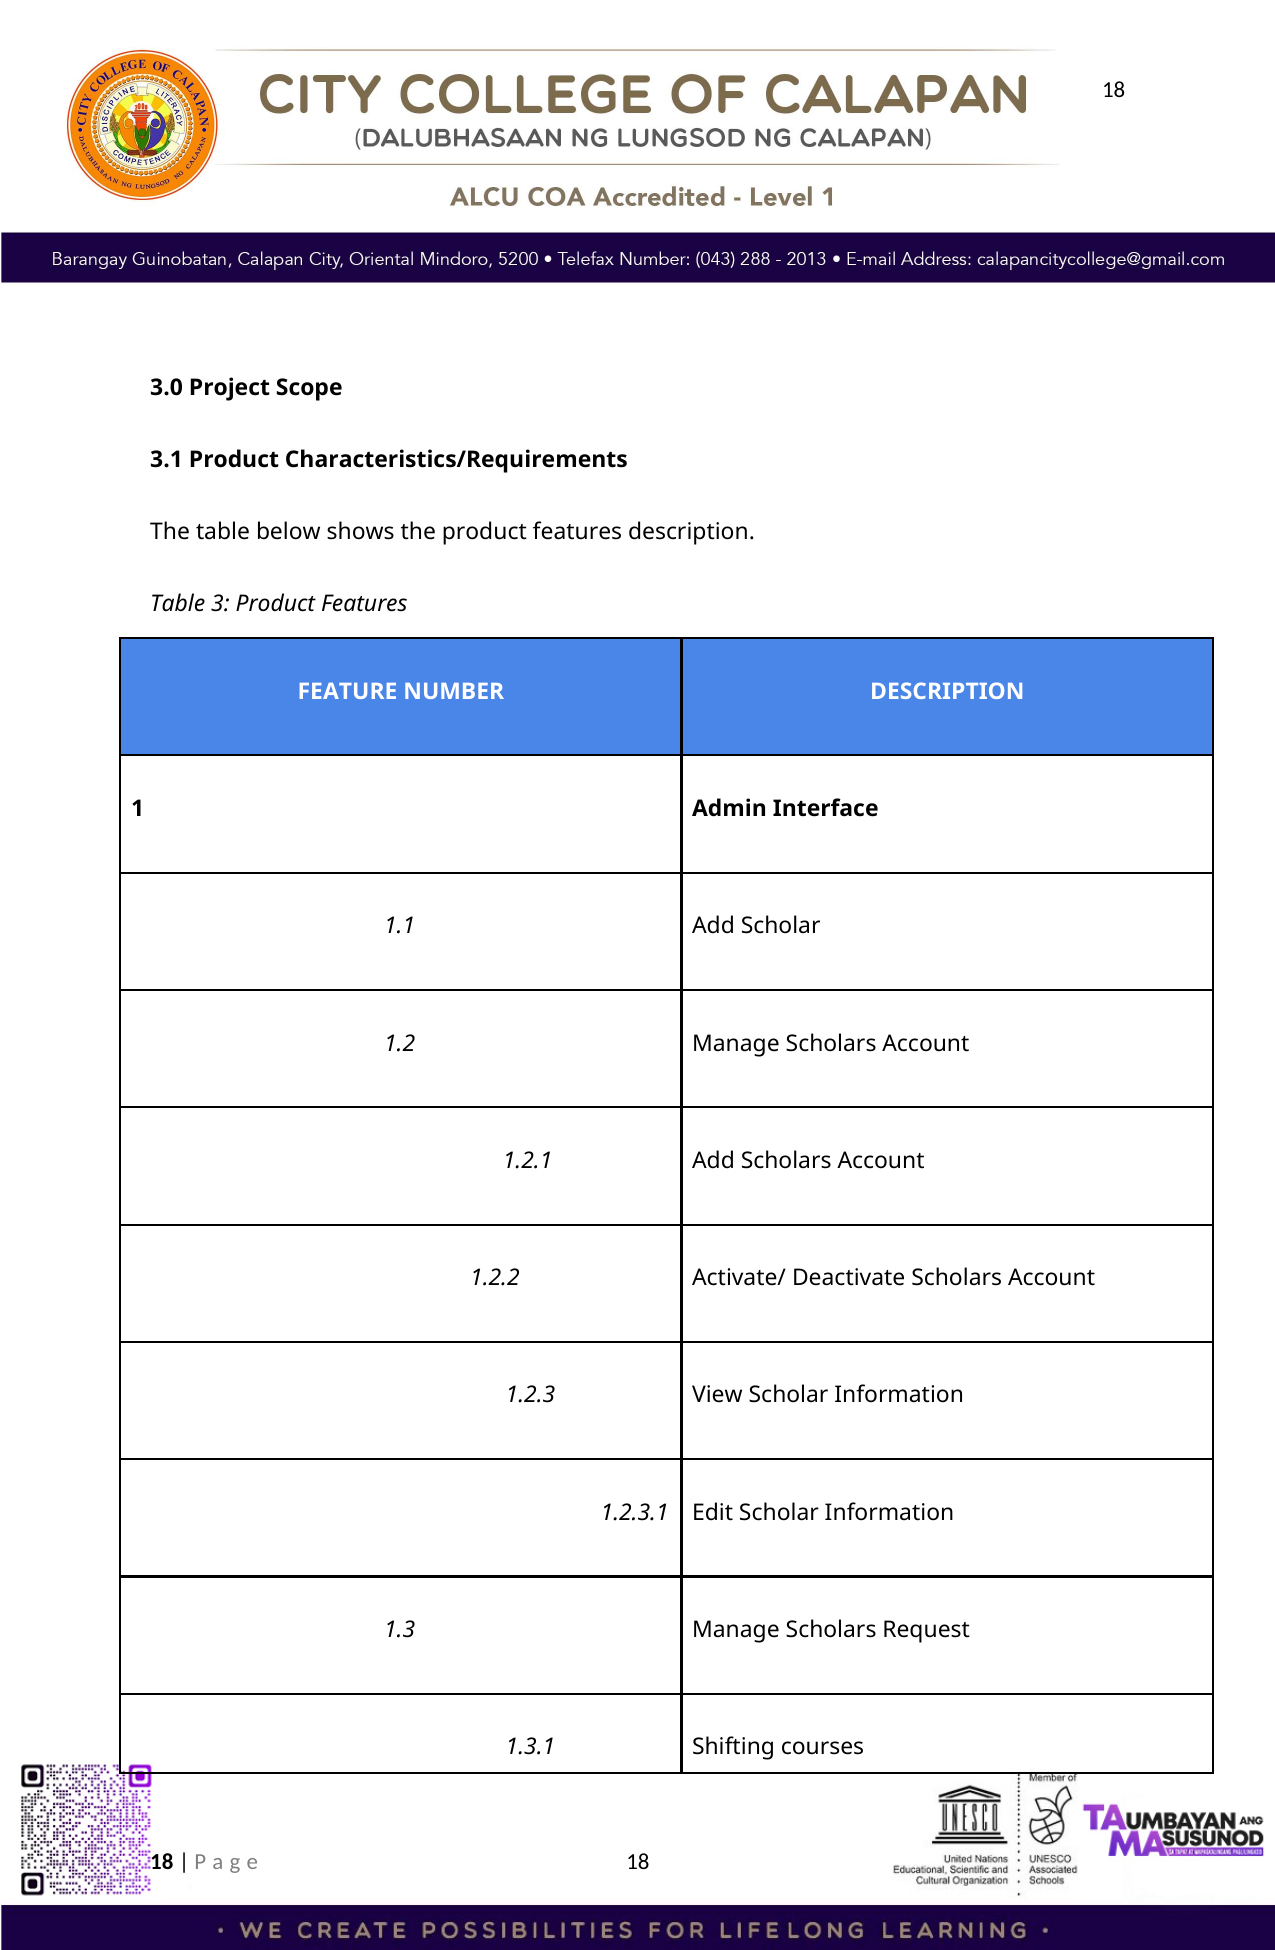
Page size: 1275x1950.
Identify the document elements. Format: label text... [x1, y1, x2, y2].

text 3.1 Product Characteristics/Requirements [150, 443, 1125, 474]
table_header DESCRIPTION [683, 639, 1212, 754]
text Table 3: Product Features [150, 587, 1125, 618]
table_cell Add Scholars Account [683, 1108, 1212, 1223]
table_cell Admin Interface [683, 756, 1212, 872]
text The table below shows the product features description. [150, 515, 1125, 546]
table_cell Shifting courses [683, 1695, 1212, 1772]
table_cell 1.2.3.1 [121, 1460, 680, 1575]
table_cell Manage Scholars Request [683, 1578, 1212, 1693]
picture [1, 1742, 1275, 1950]
picture [1, 0, 1275, 286]
table_cell Activate/ Deactivate Scholars Account [683, 1226, 1212, 1341]
table_cell 1.3.1 [121, 1695, 680, 1772]
table_header FEATURE NUMBER [121, 639, 680, 754]
table_cell 1.2 [121, 991, 680, 1106]
text 3.0 Project Scope [150, 371, 1125, 402]
table_cell 1.2.3 [121, 1343, 680, 1458]
table_cell Add Scholar [683, 874, 1212, 989]
table_cell 1.2.1 [121, 1108, 680, 1223]
table_cell 1.1 [121, 874, 680, 989]
table_cell Edit Scholar Information [683, 1460, 1212, 1575]
table_cell 1.2.2 [121, 1226, 680, 1341]
table_cell View Scholar Information [683, 1343, 1212, 1458]
table_cell Manage Scholars Account [683, 991, 1212, 1106]
table_cell 1 [121, 756, 680, 872]
table_cell 1.3 [121, 1578, 680, 1693]
